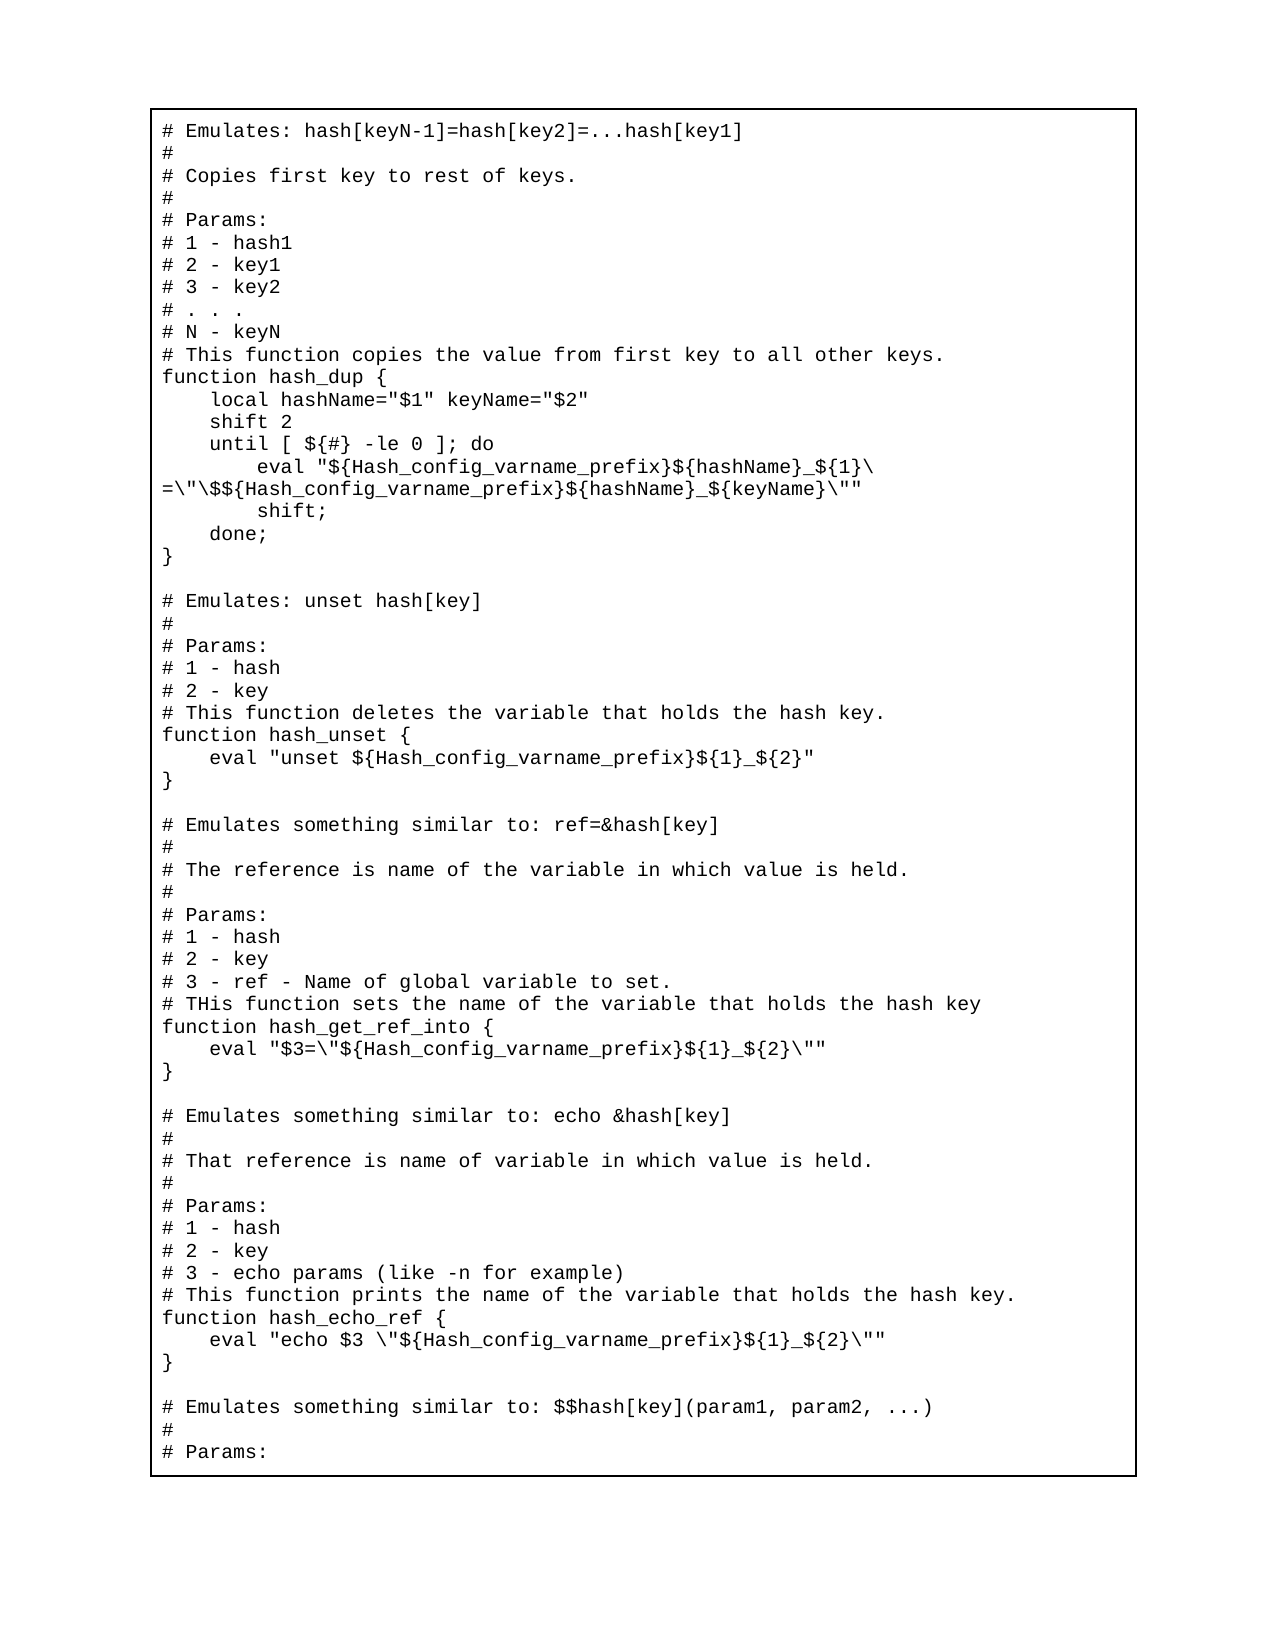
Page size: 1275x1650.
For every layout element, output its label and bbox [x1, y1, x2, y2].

table_header [152, 110, 1135, 1475]
